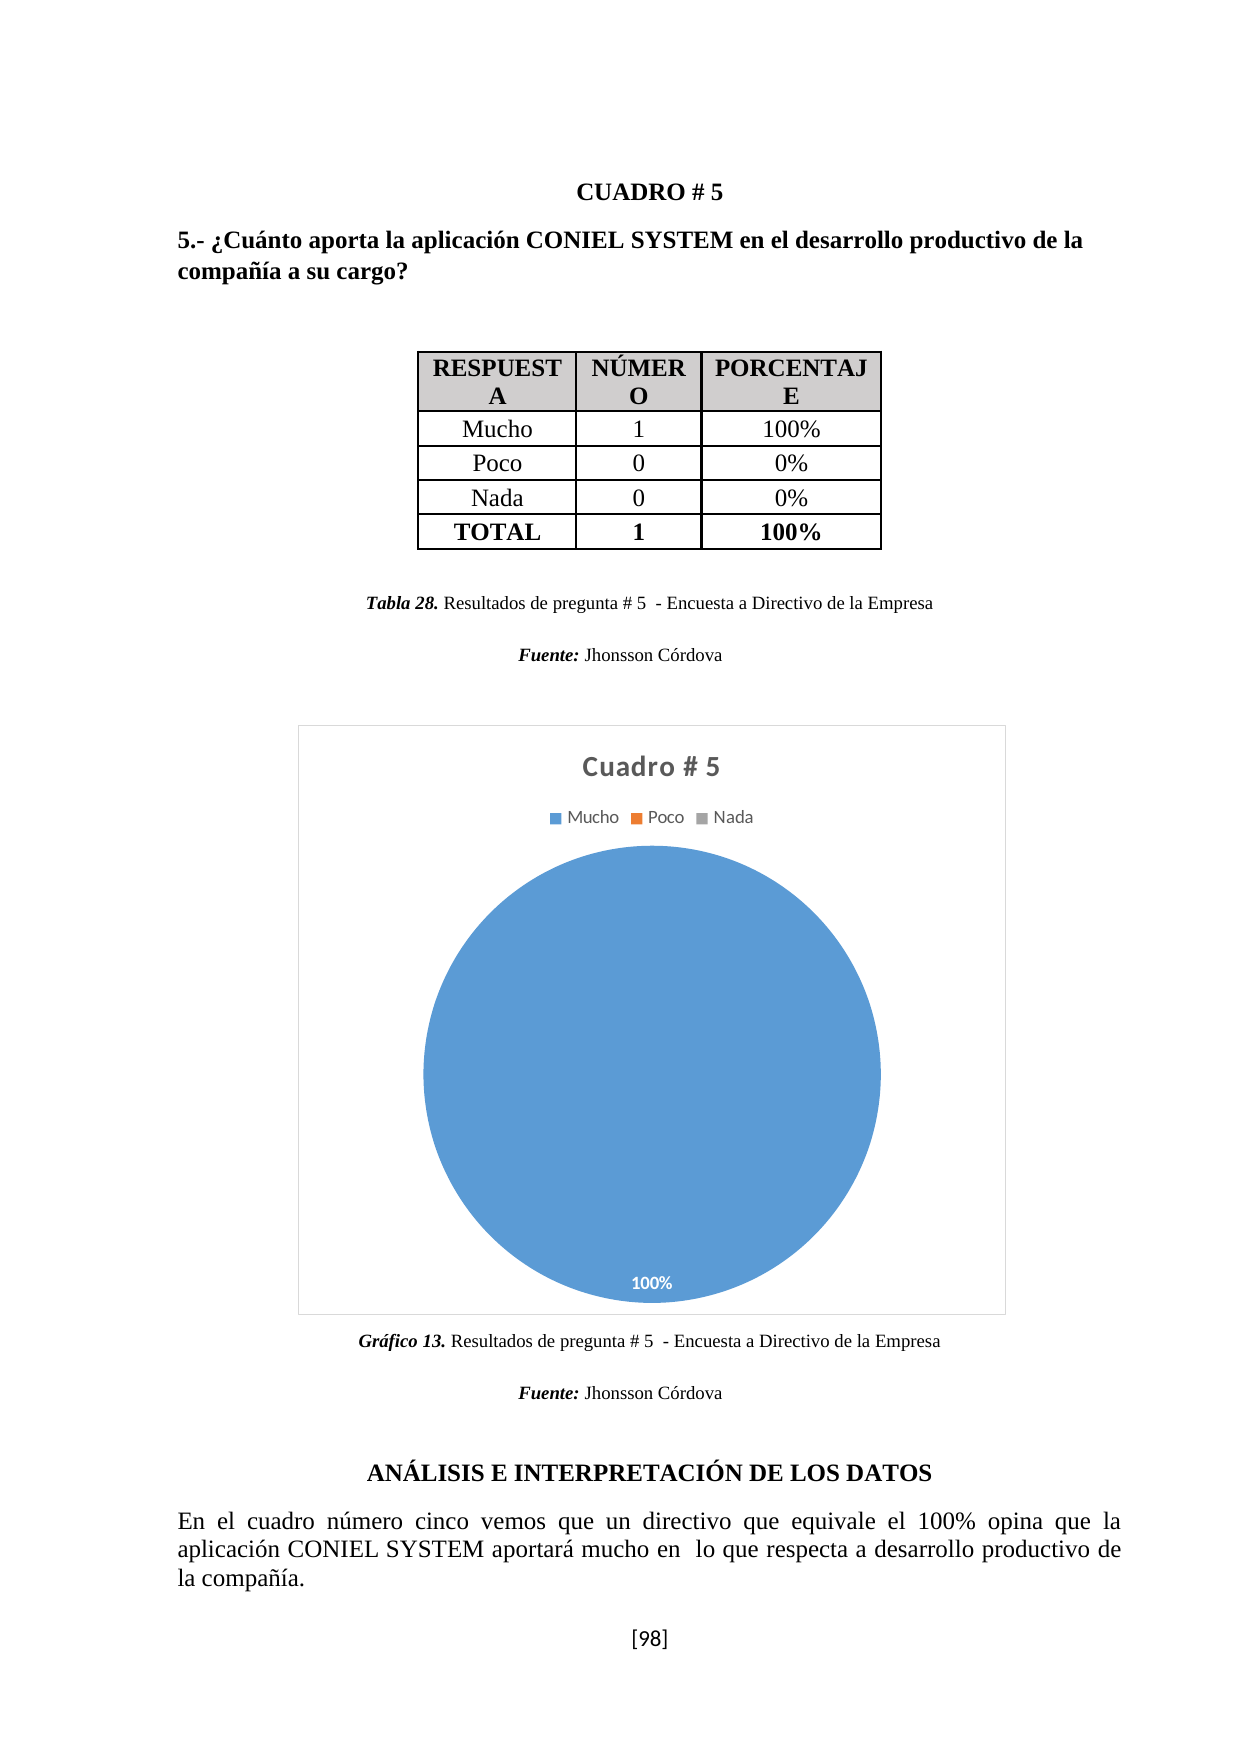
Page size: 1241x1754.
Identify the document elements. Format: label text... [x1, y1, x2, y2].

text CUADRO # 5 [177, 177, 1122, 206]
table_cell Nada [419, 481, 575, 513]
table_header RESPUESTA [419, 353, 575, 410]
table_cell 0% [703, 481, 880, 513]
table_cell 1 [577, 515, 700, 548]
table_cell 0 [577, 481, 700, 513]
table_cell 1 [577, 412, 700, 444]
table_cell 0% [703, 447, 880, 479]
table_cell Mucho [419, 412, 575, 444]
table_cell TOTAL [419, 515, 575, 548]
text En el cuadro número cinco vemos que un directivo que equivale el 100% opina que la aplicación CONIEL SYSTEM aportará mucho en lo que respecta a desarrollo productivo de la compañía. [177, 1506, 1122, 1592]
text ANÁLISIS E INTERPRETACIÓN DE LOS DATOS [177, 1458, 1122, 1487]
text 5.- ¿Cuánto aporta la aplicación CONIEL SYSTEM en el desarrollo productivo de la compañía a su cargo? [177, 225, 1122, 285]
table_cell Poco [419, 447, 575, 479]
table_cell 0 [577, 447, 700, 479]
table_header NÚMERO [577, 353, 700, 410]
table_header PORCENTAJE [703, 353, 880, 410]
text Gráfico 13. Resultados de pregunta # 5 - Encuesta a Directivo de la Empresa [177, 1330, 1122, 1352]
table_cell 100% [703, 515, 880, 548]
table_cell 100% [703, 412, 880, 444]
